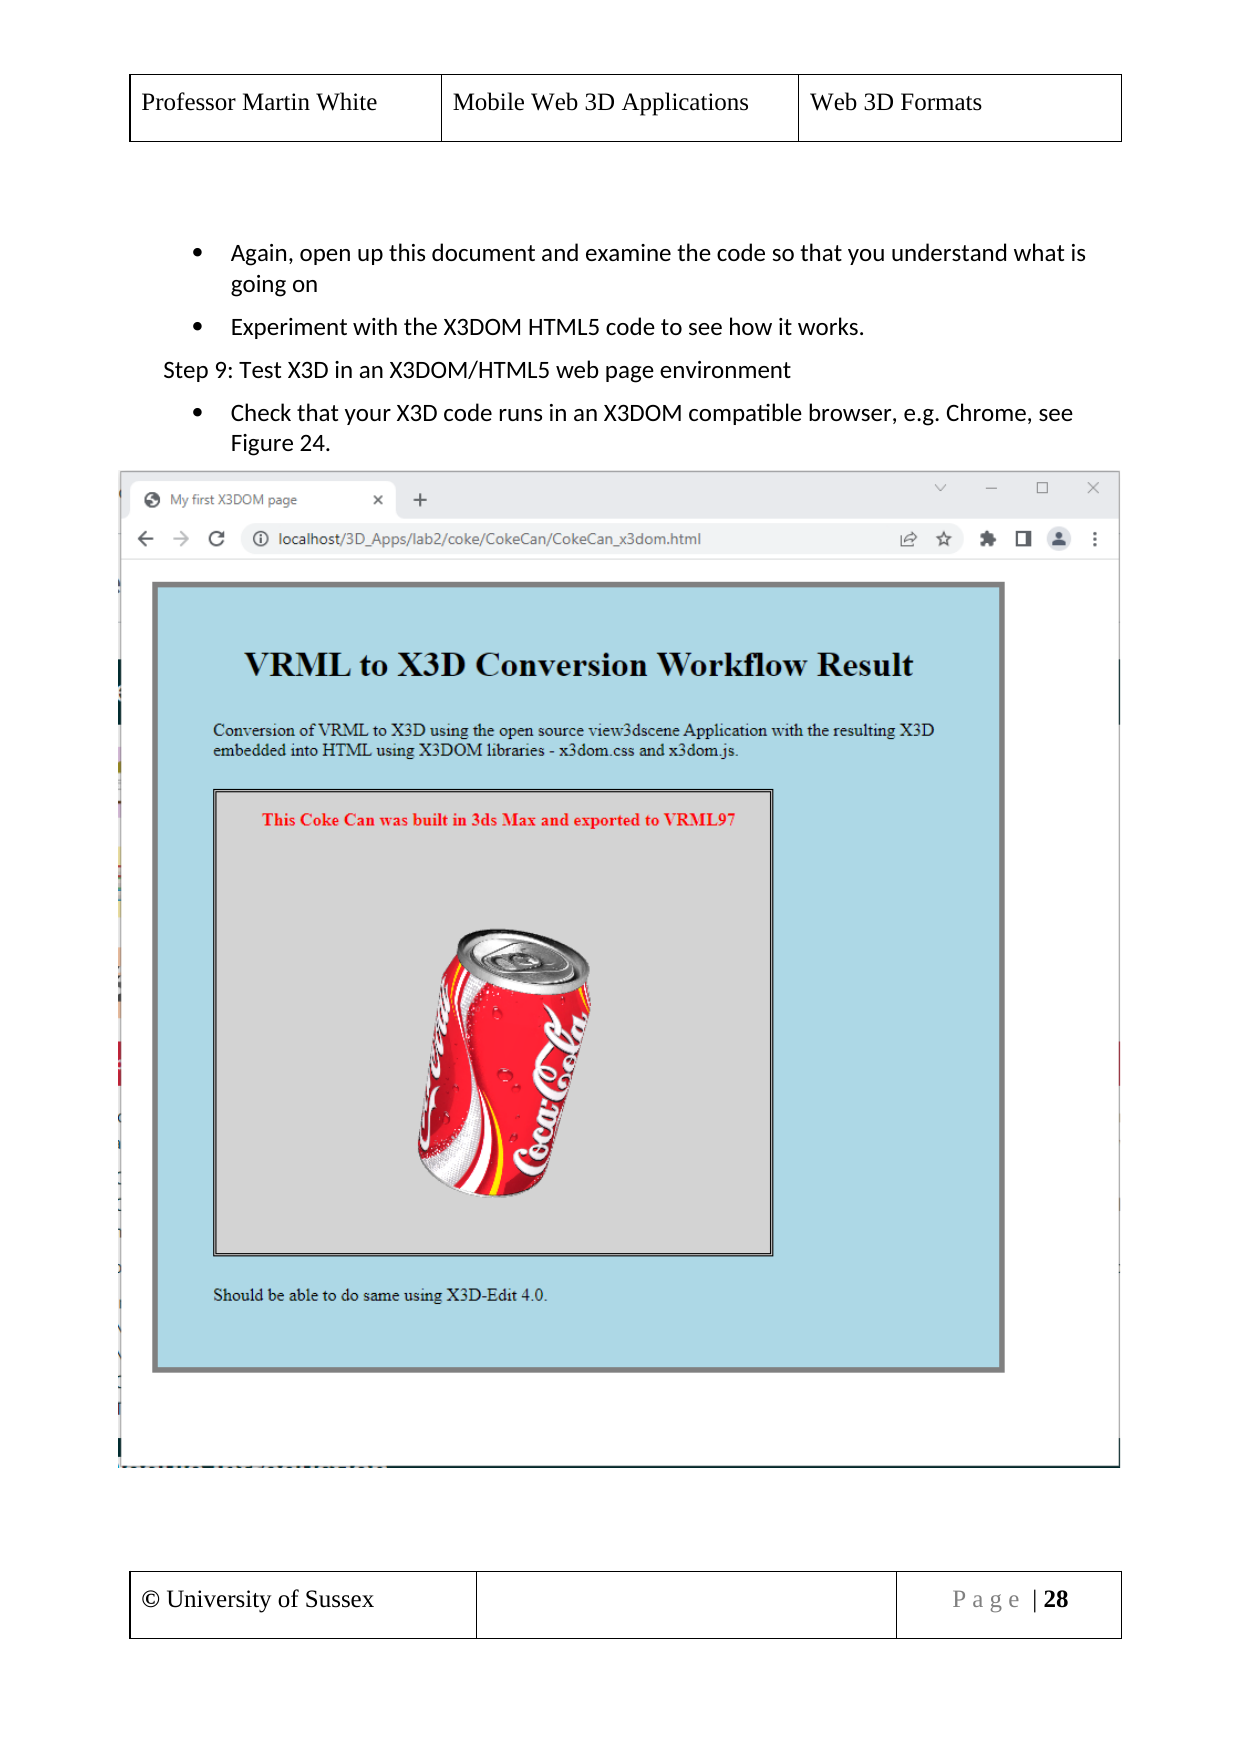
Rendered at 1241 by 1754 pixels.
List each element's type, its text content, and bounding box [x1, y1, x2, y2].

picture [118, 470, 1121, 1468]
text Step 9: Test X3D in an X3DOM/HTML5 web page environment [118, 354, 1122, 384]
list Again, open up this document and examine the code so that you understand what is going on [193, 237, 1122, 298]
list Check that your X3D code runs in an X3DOM compatible browser, e.g. Chrome, see Figure 24. [193, 397, 1122, 458]
list Experiment with the X3DOM HTML5 code to see how it works. [193, 311, 1122, 341]
